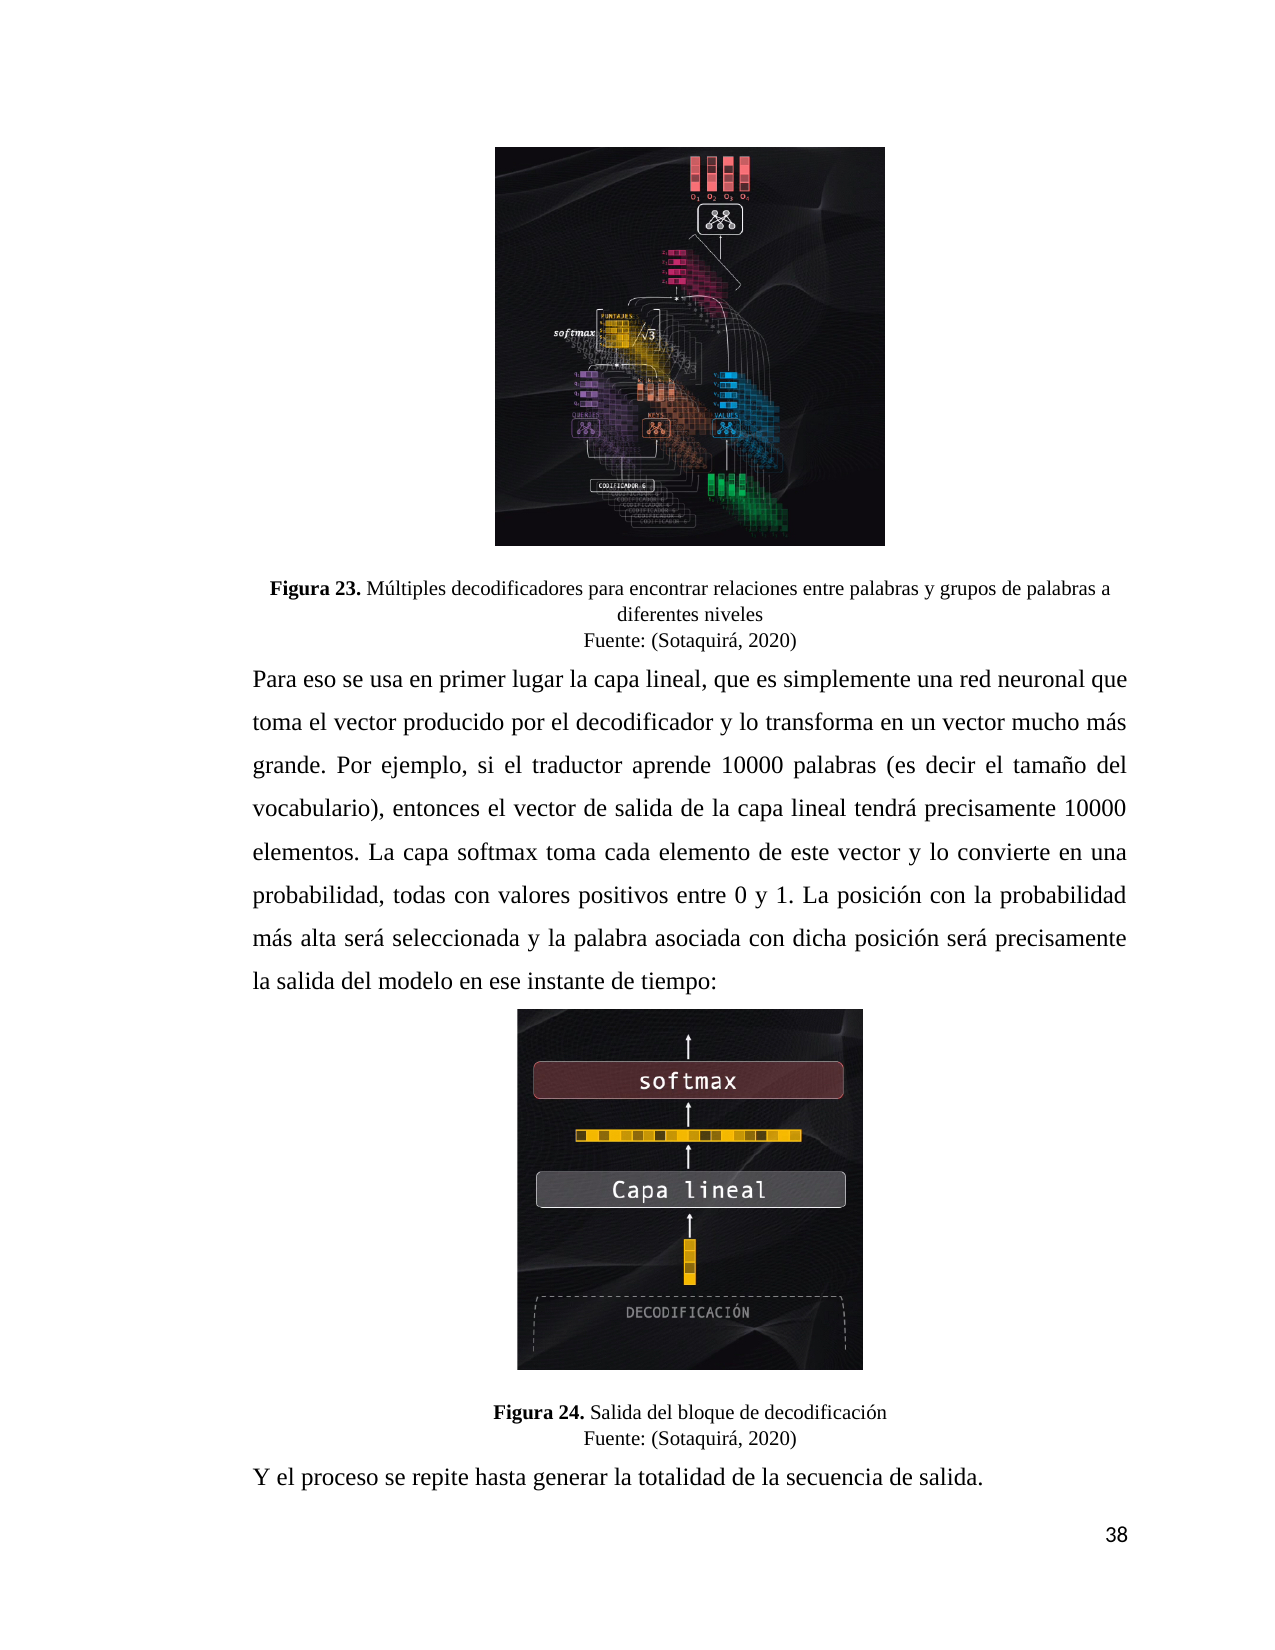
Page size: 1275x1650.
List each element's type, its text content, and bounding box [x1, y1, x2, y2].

list Para eso se usa en primer lugar la capa lineal, que es simplemente una red neuronal que toma el vector producido por el decodificador y lo transforma en un vector mucho más grande. Por ejemplo, si el traductor aprende 10000 palabras (es decir el tamaño del vocabulario), entonces el vector de salida de la capa lineal tendrá precisamente 10000 elementos. La capa softmax toma cada elemento de este vector y lo convierte en una probabilidad, todas con valores positivos entre 0 y 1. La posición con la probabilidad más alta será seleccionada y la palabra asociada con dicha posición será precisamente la salida del modelo en ese instante de tiempo: [252, 664, 1128, 995]
picture [495, 147, 885, 546]
list Y el proceso se repite hasta generar la totalidad de la secuencia de salida. [252, 1462, 1128, 1491]
text Figura 24. Salida del bloque de decodificación [252, 1400, 1128, 1424]
list Fuente: [252, 1426, 1128, 1450]
picture [517, 1009, 863, 1370]
list Fuente: [252, 628, 1128, 652]
text Figura 23. Múltiples decodificadores para encontrar relaciones entre palabras y grupos de palabras a diferentes niveles [252, 576, 1128, 626]
